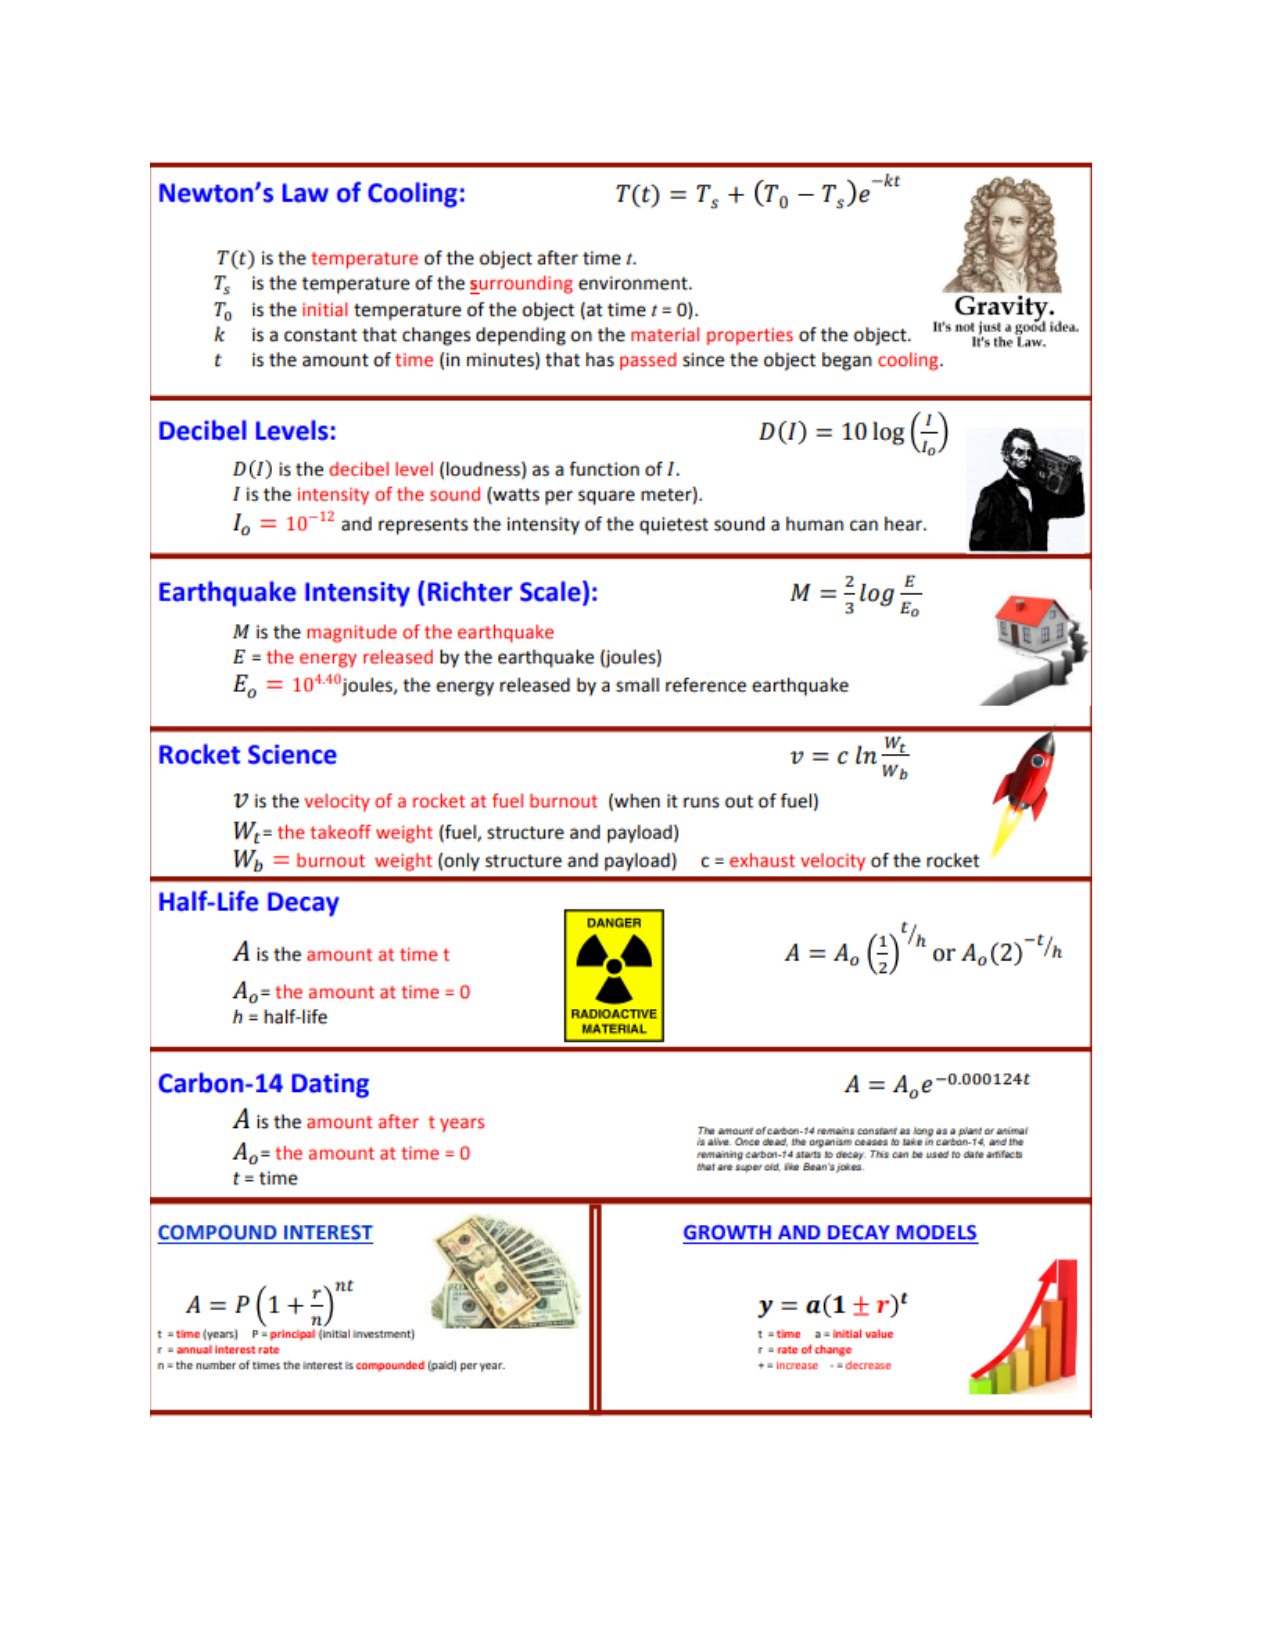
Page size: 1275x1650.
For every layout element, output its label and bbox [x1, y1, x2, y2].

picture [150, 150, 1093, 1418]
